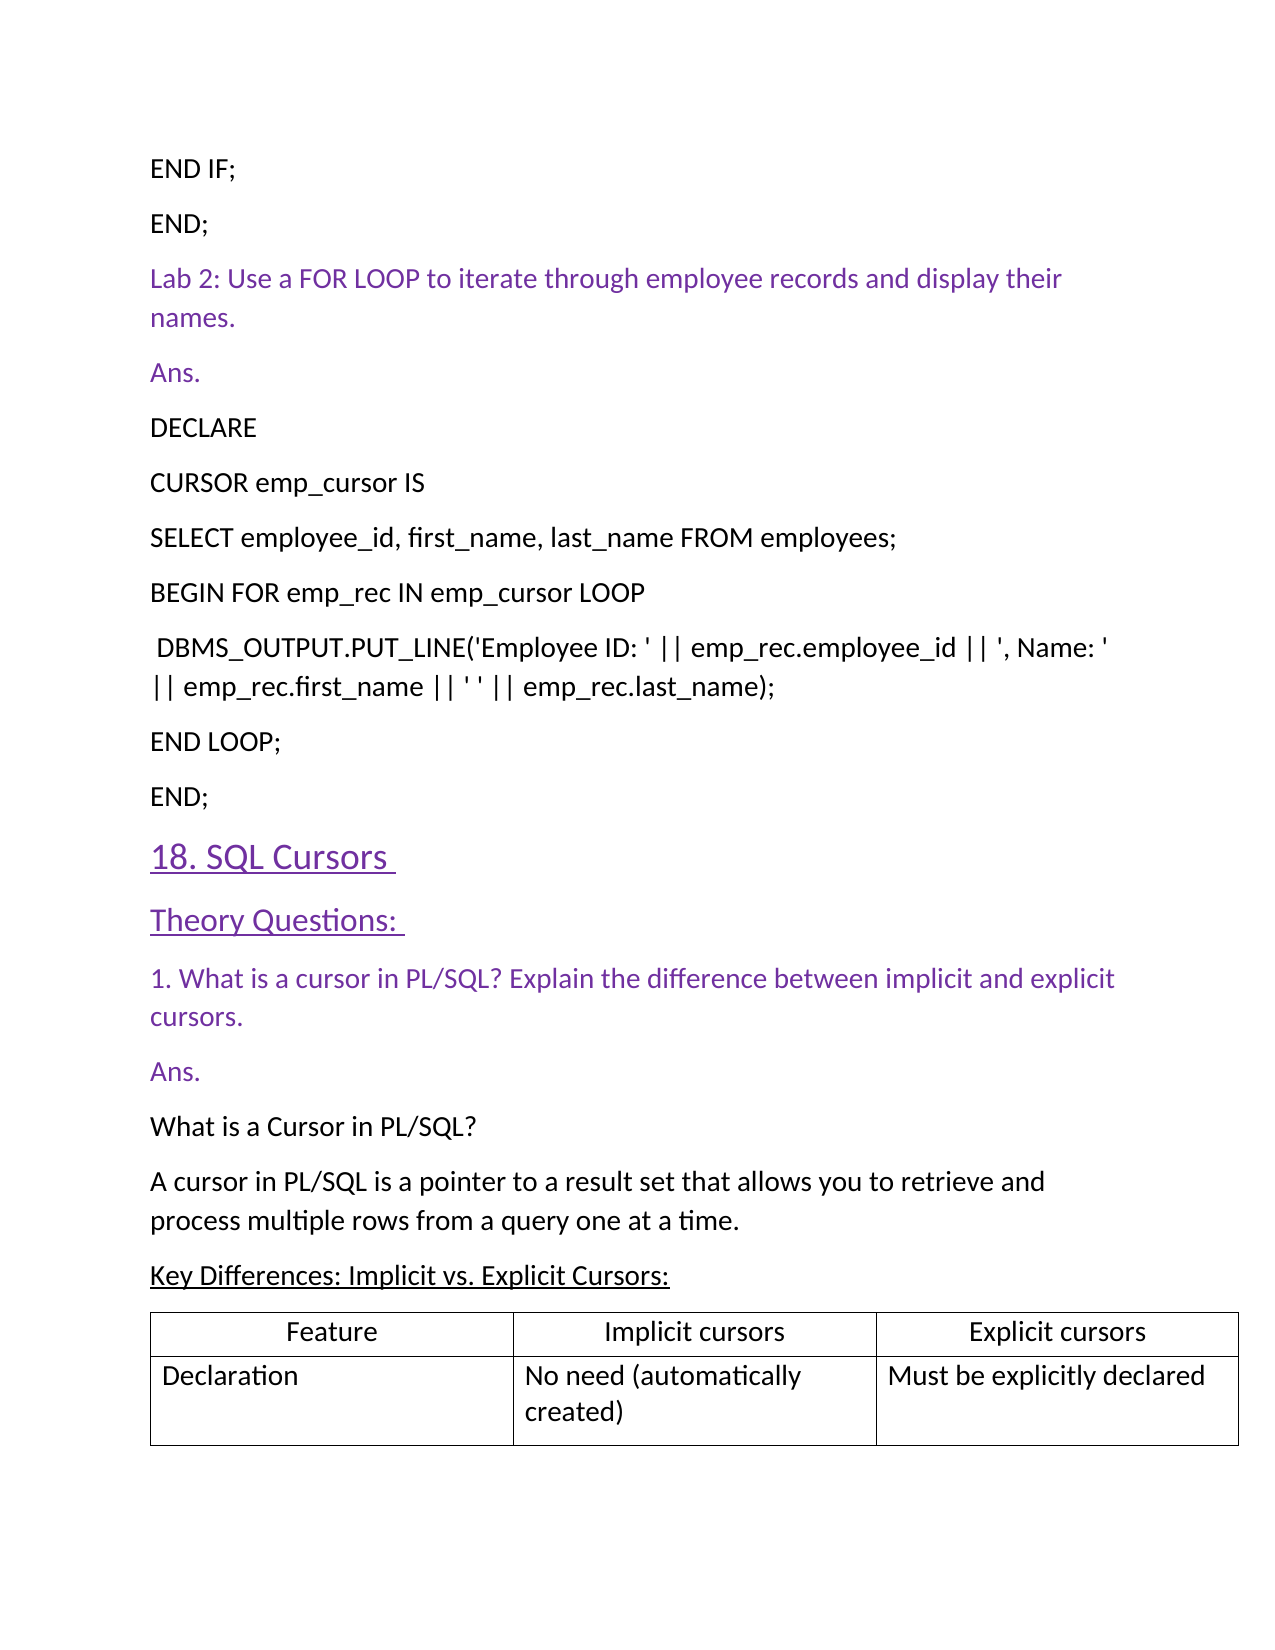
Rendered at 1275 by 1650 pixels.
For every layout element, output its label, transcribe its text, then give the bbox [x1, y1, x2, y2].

text 1. What is a cursor in PL/SQL? Explain the difference between implicit and explicit cursors. [150, 960, 1125, 1034]
table_header Implicit cursors [514, 1313, 876, 1356]
text 18. SQL Cursors [150, 833, 1125, 879]
table_header Explicit cursors [877, 1313, 1238, 1356]
text END; [150, 778, 1125, 813]
text SELECT employee_id, first_name, last_name FROM employees; [150, 519, 1125, 555]
text CURSOR emp_cursor IS [150, 464, 1125, 499]
text What is a Cursor in PL/SQL? [150, 1108, 1125, 1144]
table_cell Must be explicitly declared [877, 1357, 1238, 1445]
text A cursor in PL/SQL is a pointer to a result set that allows you to retrieve and process multiple rows from a query one at a time. [150, 1163, 1125, 1238]
text BEGIN FOR emp_rec IN emp_cursor LOOP [150, 574, 1125, 610]
table_cell Declaration [151, 1357, 513, 1445]
table_header Feature [151, 1313, 513, 1356]
text DBMS_OUTPUT.PUT_LINE('Employee ID: ' || emp_rec.employee_id || ', Name: ' || emp_rec.first_name || ' ' || emp_rec.last_name); [150, 629, 1125, 703]
text END; [150, 205, 1125, 241]
text Lab 2: Use a FOR LOOP to iterate through employee records and display their names. [150, 260, 1125, 334]
text END IF; [150, 150, 1125, 186]
text END LOOP; [150, 723, 1125, 758]
text Key Differences: Implicit vs. Explicit Cursors: [150, 1257, 1125, 1293]
text Ans. [150, 354, 1125, 389]
text Theory Questions: [150, 899, 1125, 940]
text Ans. [150, 1053, 1125, 1089]
text DECLARE [150, 409, 1125, 444]
table_cell No need (automatically created) [514, 1357, 876, 1445]
